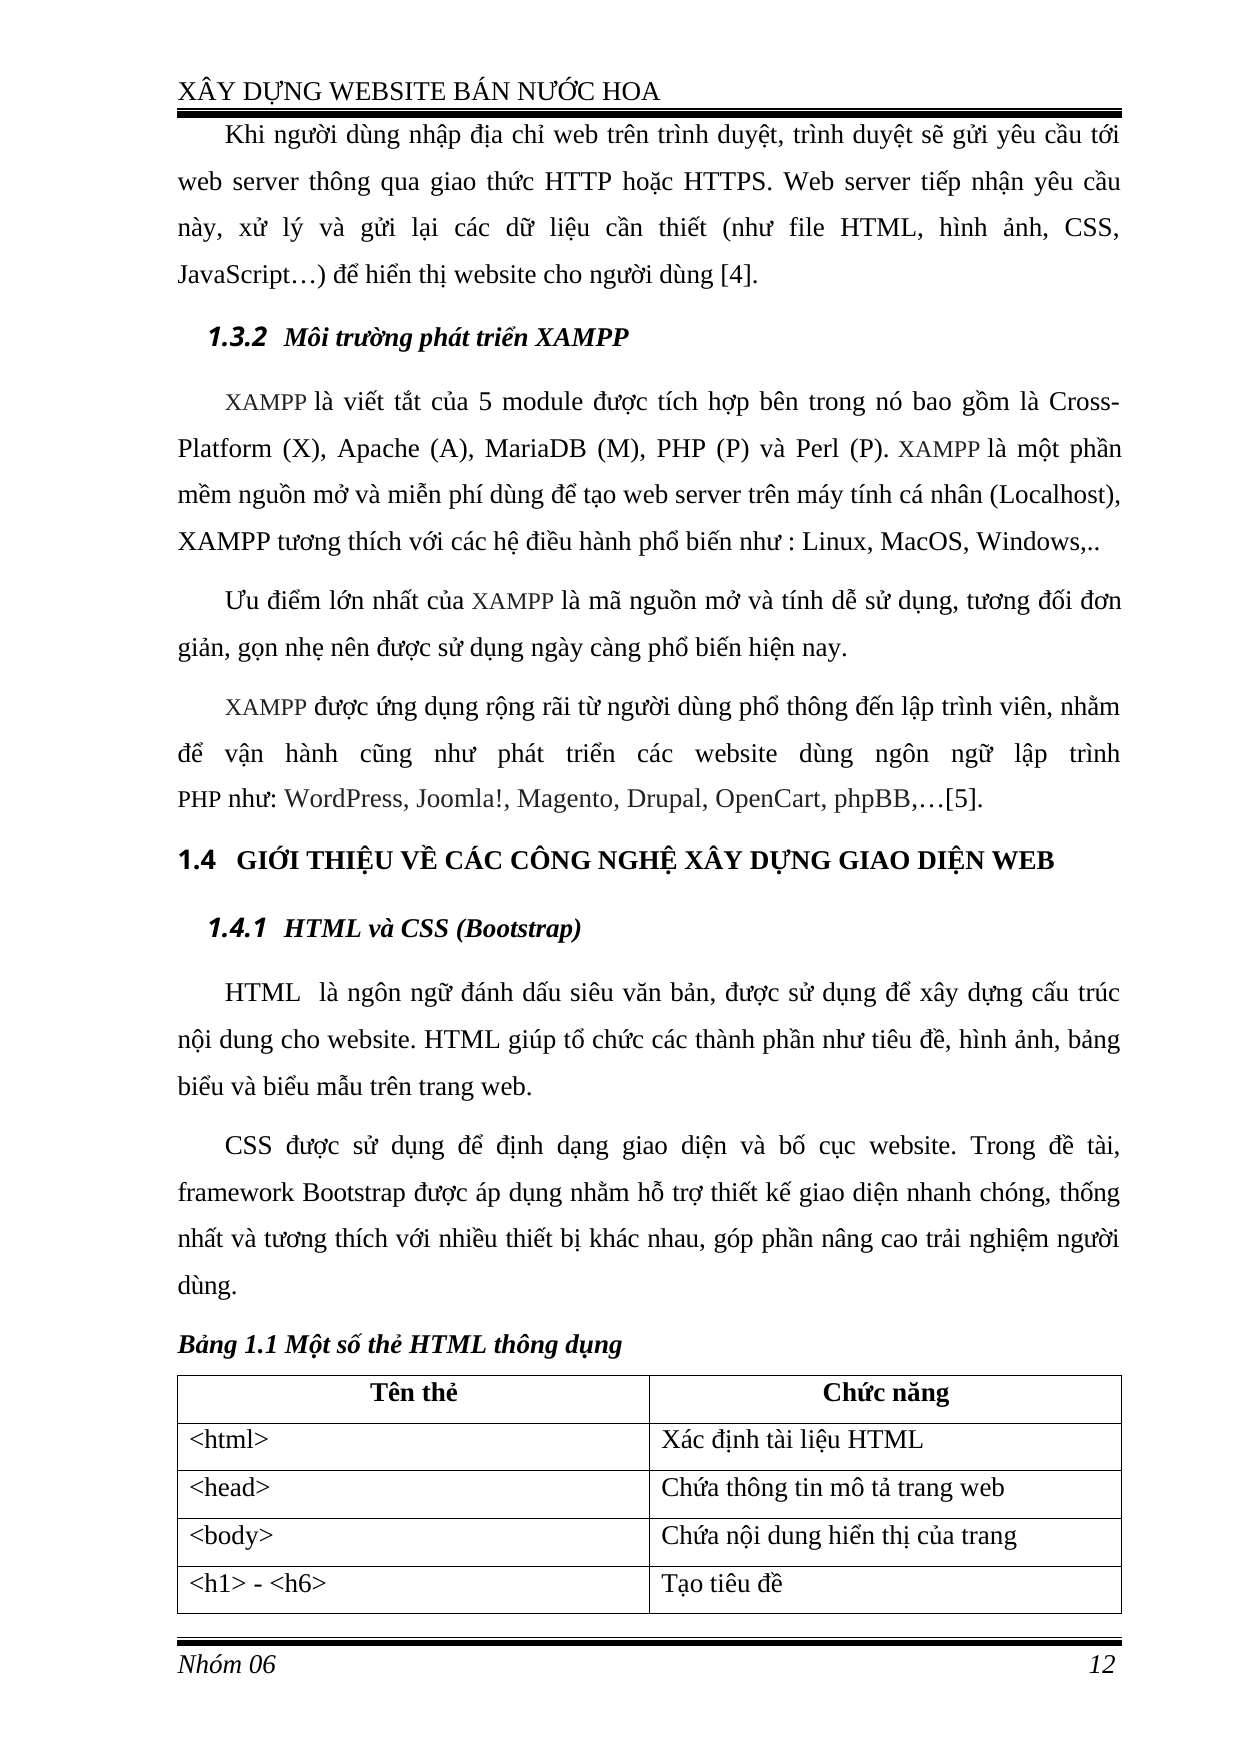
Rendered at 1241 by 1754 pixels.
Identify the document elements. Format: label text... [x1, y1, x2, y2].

subtitle HTML và CSS (Bootstrap) [207, 909, 1122, 946]
text XAMPP được ứng dụng rộng rãi từ người dùng phổ thông đến lập trình viên, nhằm để vận hành cũng như phát triển các website dùng ngôn ngữ lập trình PHP như: WordPress, Joomla!, Magento, Drupal, OpenCart, phpBB,…[5]. [177, 690, 1122, 813]
table_cell Xác định tài liệu HTML [650, 1424, 1121, 1470]
text Khi người dùng nhập địa chỉ web trên trình duyệt, trình duyệt sẽ gửi yêu cầu tới web server thông qua giao thức HTTP hoặc HTTPS. Web server tiếp nhận yêu cầu này, xử lý và gửi lại các dữ liệu cần thiết (như file HTML, hình ảnh, CSS, JavaScript…) để hiển thị website cho người dùng [4]. [177, 118, 1122, 289]
table_cell Tạo tiêu đề [650, 1567, 1121, 1613]
table_cell <h1> - <h6> [178, 1567, 649, 1613]
table_cell <body> [178, 1519, 649, 1566]
table_header Tên thẻ [178, 1376, 649, 1422]
subtitle GIỚI THIỆU VỀ CÁC CÔNG NGHỆ XÂY DỰNG GIAO DIỆN WEB [177, 841, 1122, 878]
text Bảng 1.1 Một số thẻ HTML thông dụng [177, 1328, 1122, 1359]
table_cell <head> [178, 1471, 649, 1518]
table_cell Chứa thông tin mô tả trang web [650, 1471, 1121, 1518]
subtitle Môi trường phát triển XAMPP [207, 317, 1122, 354]
text Ưu điểm lớn nhất của XAMPP là mã nguồn mở và tính dễ sử dụng, tương đối đơn giản, gọn nhẹ nên được sử dụng ngày càng phổ biến hiện nay. [177, 584, 1122, 662]
table_cell Chứa nội dung hiển thị của trang [650, 1519, 1121, 1566]
text CSS được sử dụng để định dạng giao diện và bố cục website. Trong đề tài, framework Bootstrap được áp dụng nhằm hỗ trợ thiết kế giao diện nhanh chóng, thống nhất và tương thích với nhiều thiết bị khác nhau, góp phần nâng cao trải nghiệm người dùng. [177, 1129, 1122, 1300]
text XAMPP là viết tắt của 5 module được tích hợp bên trong nó bao gồm là Cross-Platform (X), Apache (A), MariaDB (M), PHP (P) và Perl (P). XAMPP là một phần mềm nguồn mở và miễn phí dùng để tạo web server trên máy tính cá nhân (Localhost), XAMPP tương thích với các hệ điều hành phổ biến như : Linux, MacOS, Windows,.. [177, 385, 1122, 556]
table_header Chức năng [650, 1376, 1121, 1422]
table_cell <html> [178, 1424, 649, 1470]
text HTML là ngôn ngữ đánh dấu siêu văn bản, được sử dụng để xây dựng cấu trúc nội dung cho website. HTML giúp tổ chức các thành phần như tiêu đề, hình ảnh, bảng biểu và biểu mẫu trên trang web. [177, 976, 1122, 1101]
